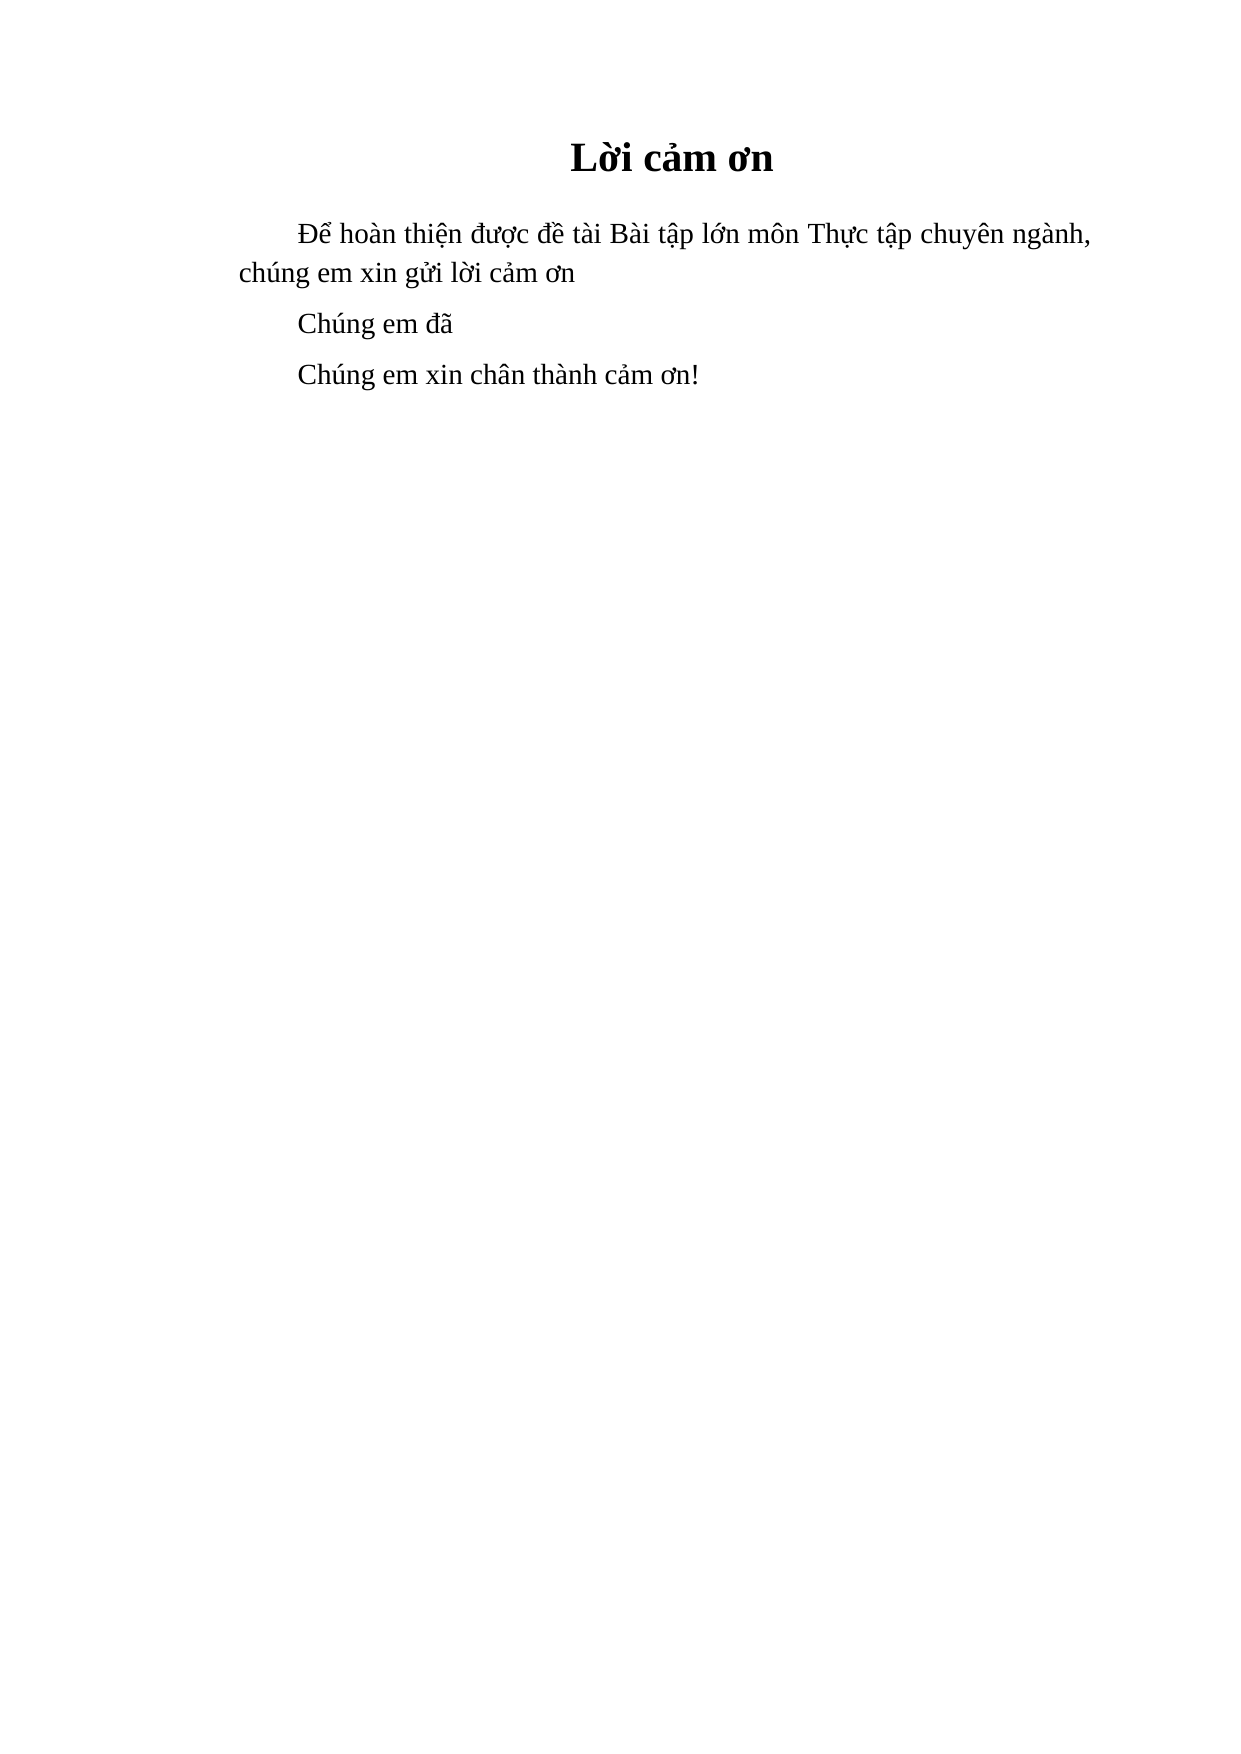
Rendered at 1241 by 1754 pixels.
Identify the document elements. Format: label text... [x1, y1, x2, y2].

text Để hoàn thiện được đề tài Bài tập lớn môn Thực tập chuyên ngành, chúng em xin gửi lời cảm ơn [238, 216, 1092, 288]
text Chúng em xin chân thành cảm ơn! [238, 357, 1092, 391]
text Chúng em đã [238, 306, 1092, 339]
text Lời cảm ơn [207, 133, 1137, 181]
